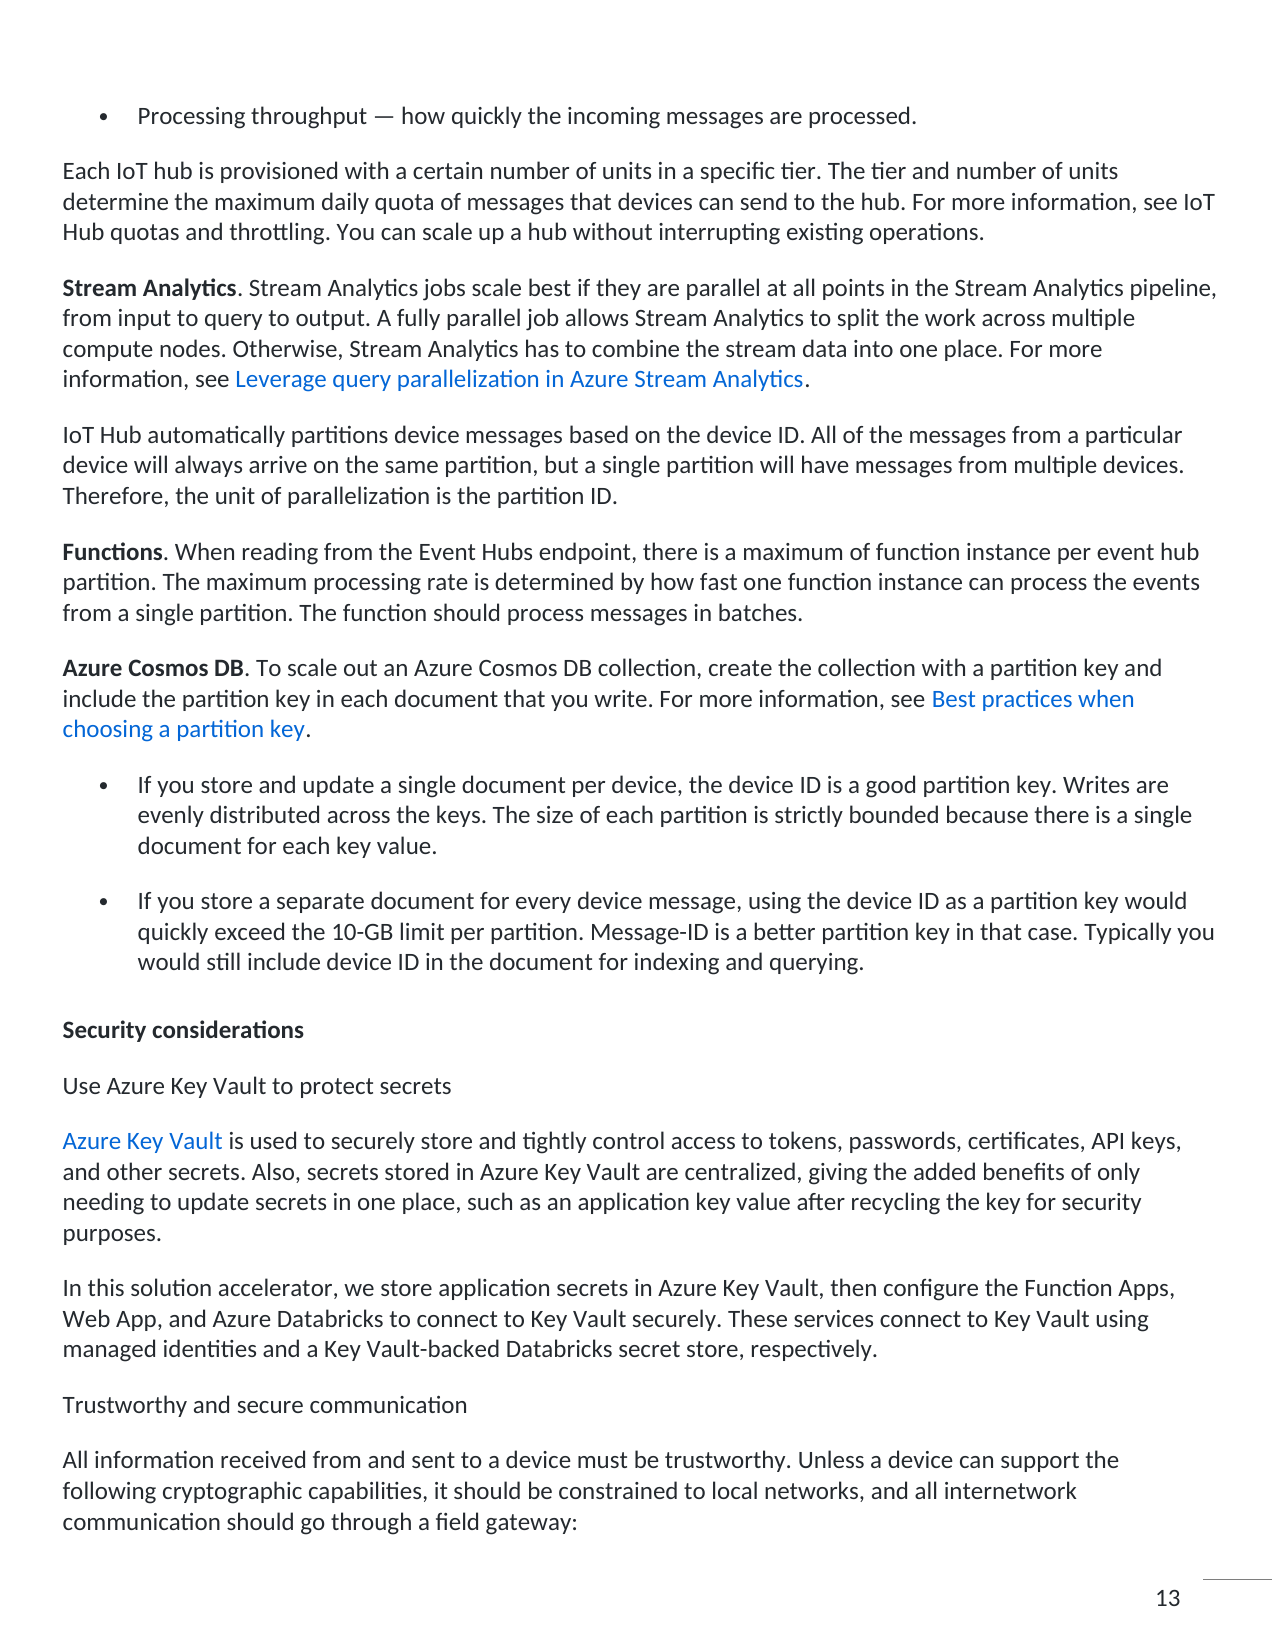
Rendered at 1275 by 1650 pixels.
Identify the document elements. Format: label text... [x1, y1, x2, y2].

text All information received from and sent to a device must be trustworthy. Unless a device can support the following cryptographic capabilities, it should be constrained to local networks, and all internetwork communication should go through a field gateway: [62, 1445, 1219, 1536]
list If you store a separate document for every device message, using the device ID as a partition key would quickly exceed the 10-GB limit per partition. Message-ID is a better partition key in that case. Typically you would still include device ID in the document for indexing and querying. [100, 885, 1219, 977]
text Azure Key Vault is used to securely store and tightly control access to tokens, passwords, certificates, API keys, and other secrets. Also, secrets stored in Azure Key Vault are centralized, giving the added benefits of only needing to update secrets in one place, such as an application key value after recycling the key for security purposes. [62, 1126, 1219, 1248]
text Stream Analytics. Stream Analytics jobs scale best if they are parallel at all points in the Stream Analytics pipeline, from input to query to output. A fully parallel job allows Stream Analytics to split the work across multiple compute nodes. Otherwise, Stream Analytics has to combine the stream data into one place. For more information, see Leverage query parallelization in Azure Stream Analytics. [62, 272, 1219, 394]
text In this solution accelerator, we store application secrets in Azure Key Vault, then configure the Function Apps, Web App, and Azure Databricks to connect to Key Vault securely. These services connect to Key Vault using managed identities and a Key Vault-backed Databricks secret store, respectively. [62, 1273, 1219, 1364]
list If you store and update a single document per device, the device ID is a good partition key. Writes are evenly distributed across the keys. The size of each partition is strictly bounded because there is a single document for each key value. [100, 769, 1219, 860]
text Each IoT hub is provisioned with a certain number of units in a specific tier. The tier and number of units determine the maximum daily quota of messages that devices can send to the hub. For more information, see IoT Hub quotas and throttling. You can scale up a hub without interrupting existing operations. [62, 156, 1219, 247]
text Use Azure Key Vault to protect secrets [62, 1070, 1219, 1101]
text Azure Cosmos DB. To scale out an Azure Cosmos DB collection, create the collection with a partition key and include the partition key in each document that you write. For more information, see Best practices when choosing a partition key. [62, 652, 1219, 744]
text Functions. When reading from the Event Hubs endpoint, there is a maximum of function instance per event hub partition. The maximum processing rate is determined by how fast one function instance can process the events from a single partition. The function should process messages in batches. [62, 536, 1219, 627]
subtitle Security considerations [62, 1014, 1219, 1045]
list Processing throughput — how quickly the incoming messages are processed. [100, 100, 1219, 131]
text Trustworthy and secure communication [62, 1389, 1219, 1420]
text IoT Hub automatically partitions device messages based on the device ID. All of the messages from a particular device will always arrive on the same partition, but a single partition will have messages from multiple devices. Therefore, the unit of parallelization is the partition ID. [62, 419, 1219, 511]
